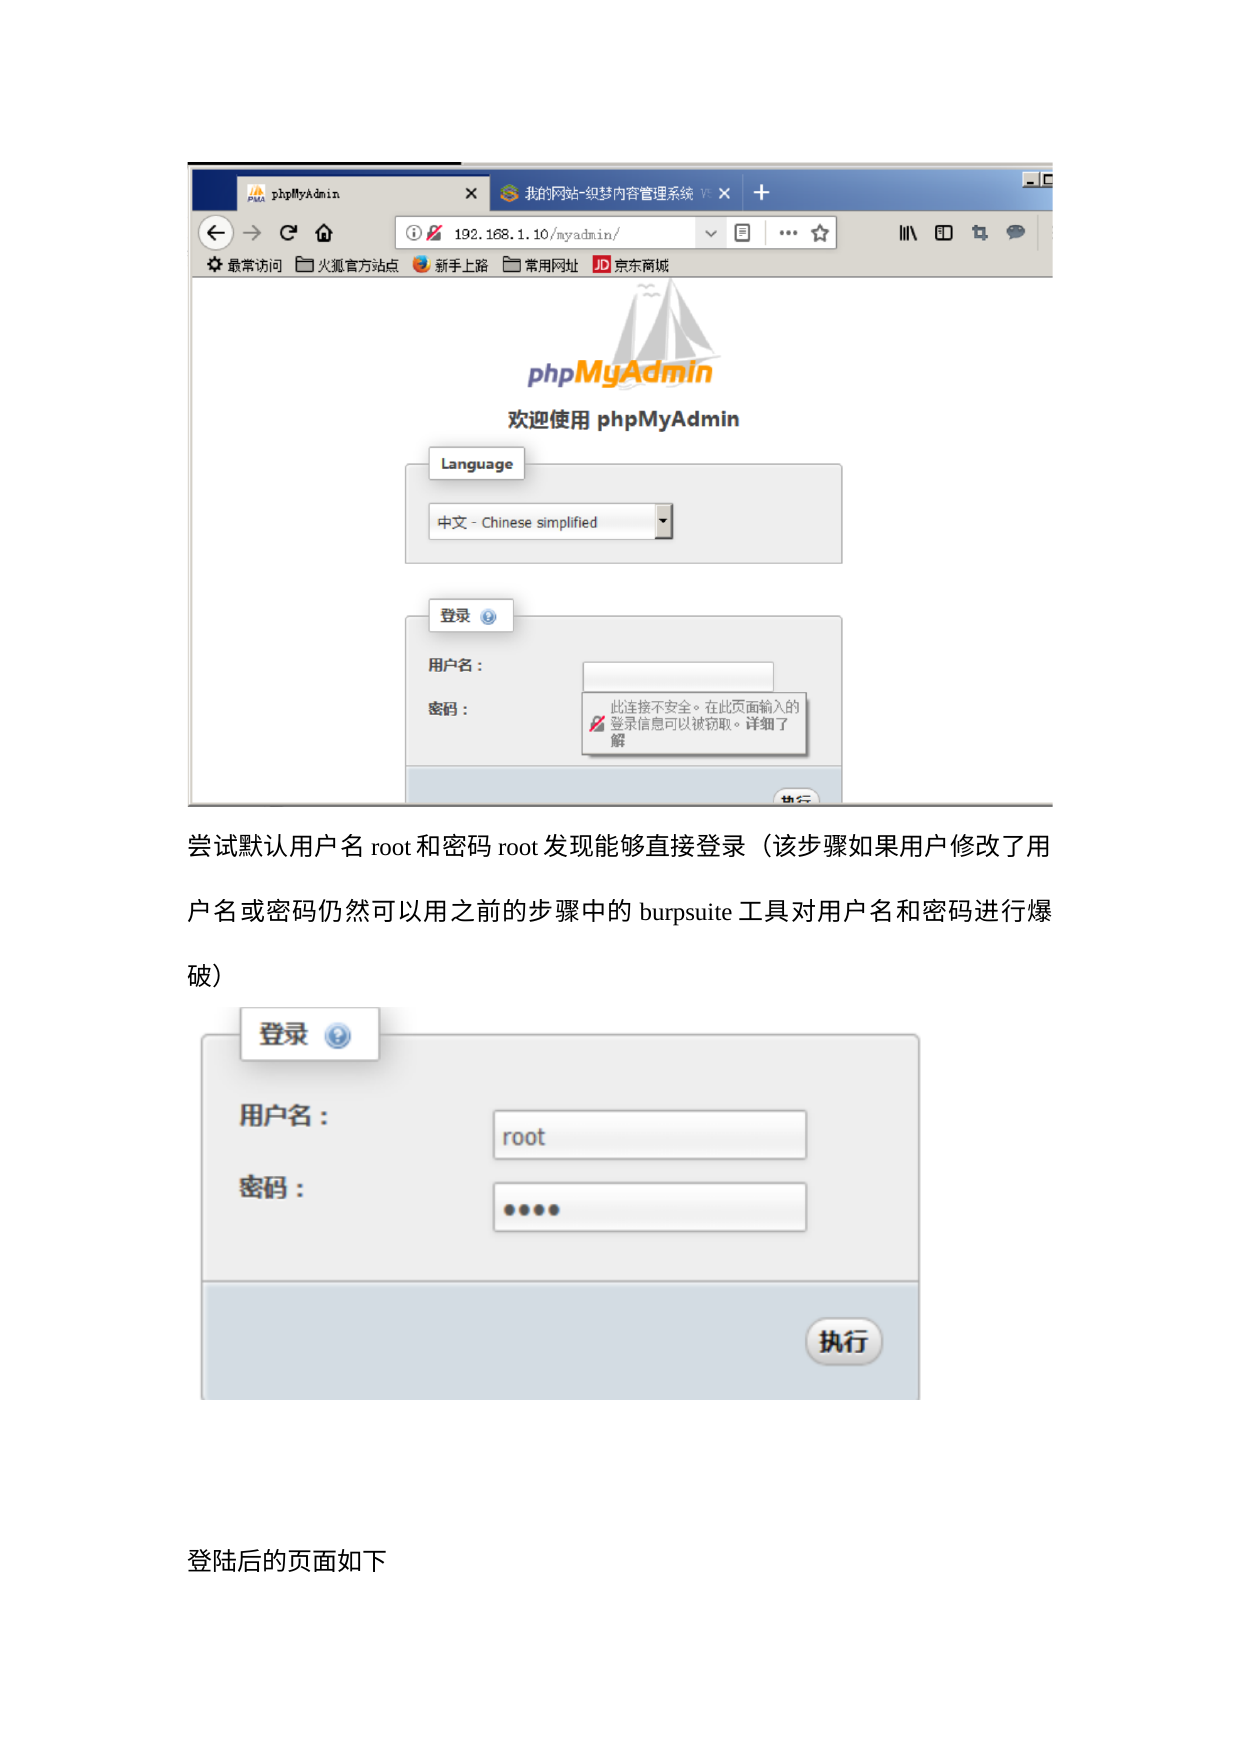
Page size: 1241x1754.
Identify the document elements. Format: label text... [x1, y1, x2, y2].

picture [187, 162, 1053, 807]
text 尝试默认用户名root和密码root发现能够直接登录（该步骤如果用户修改了用户名或密码仍然可以用之前的步骤中的burpsuite工具对用户名和密码进行爆破） [187, 812, 1053, 1007]
picture [187, 1007, 932, 1400]
text 登陆后的页面如下 [187, 1527, 1053, 1592]
